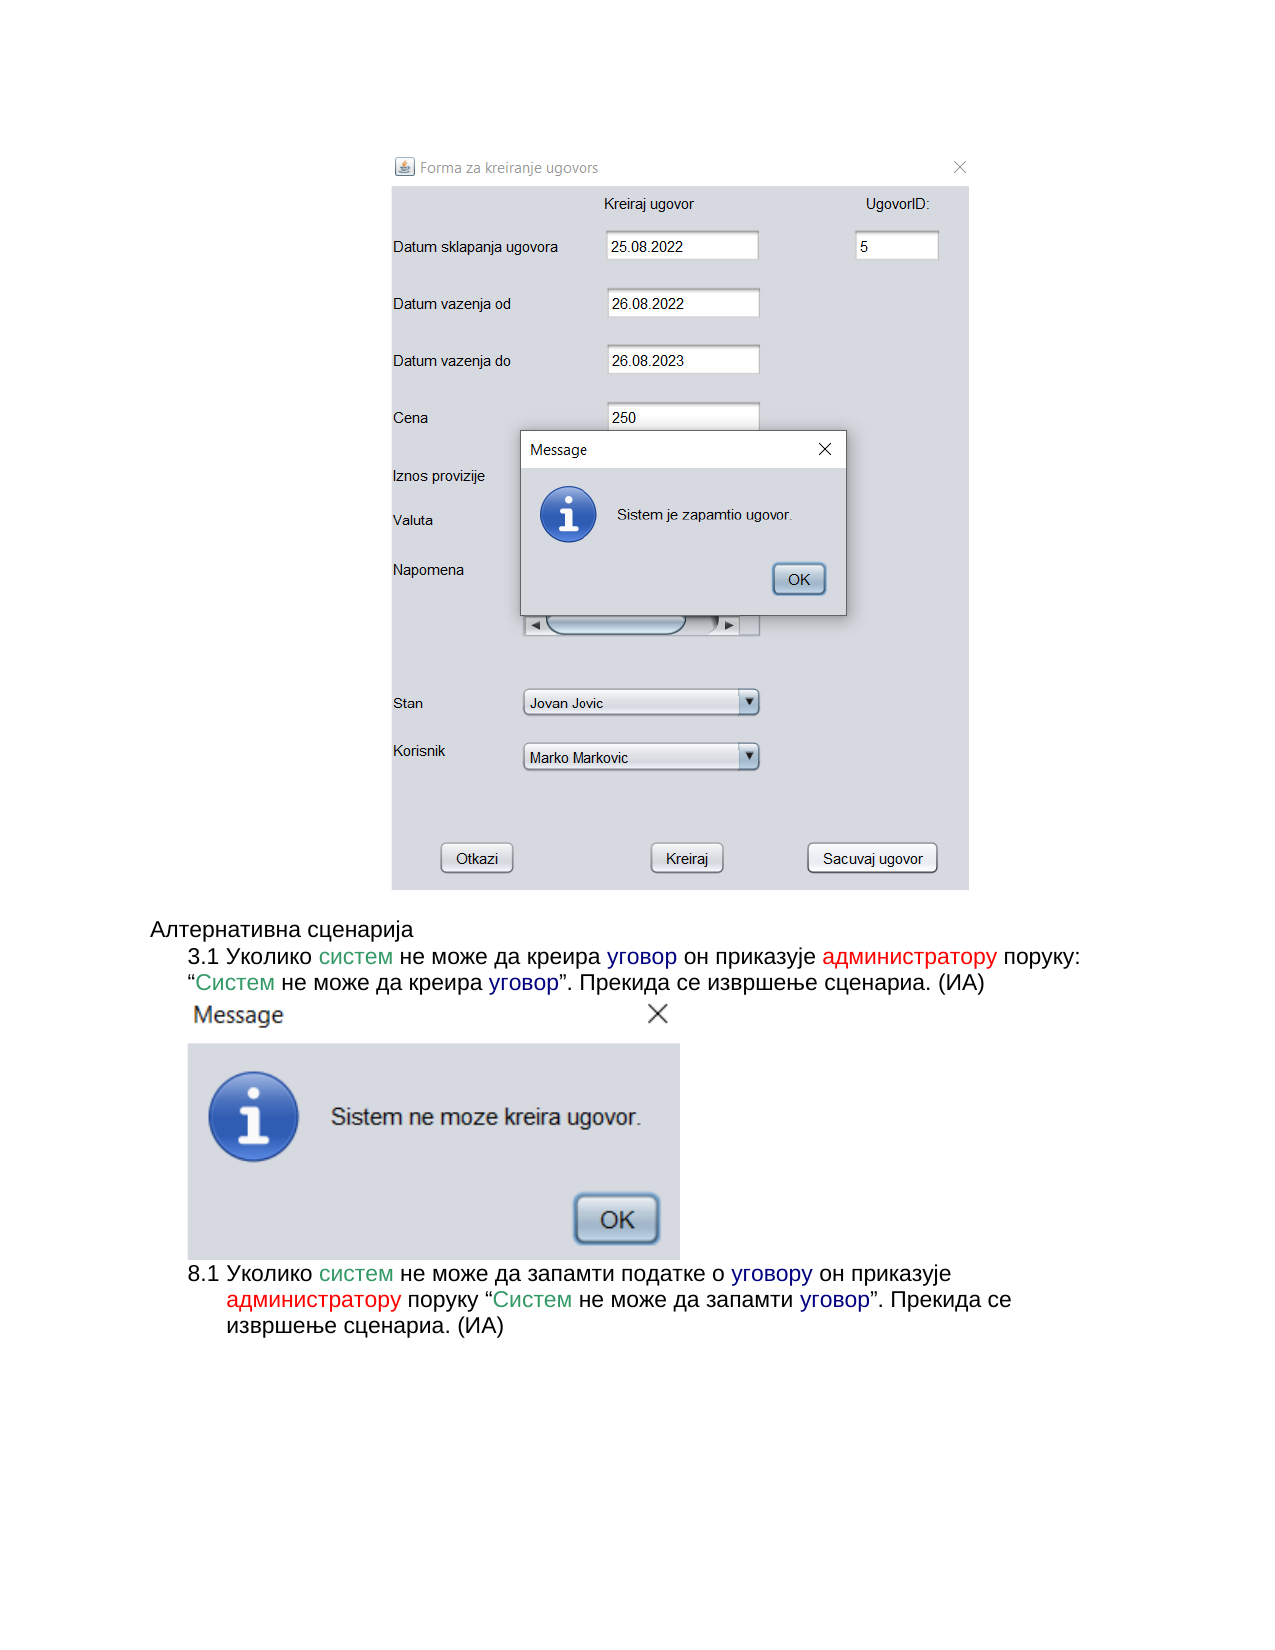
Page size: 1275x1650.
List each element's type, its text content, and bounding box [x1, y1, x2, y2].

picture [391, 150, 969, 890]
text Алтернативна сценарија [150, 916, 1125, 943]
list Уколико систем не може да запамти податке о уговору он приказује администратору поруку “Систем не може да запамти уговор”. Прекида се извршење сценариа. (ИА) [187, 1259, 1125, 1338]
picture [187, 995, 680, 1260]
text 3.1 Уколико систем не може да креира уговор он приказује администратору поруку: “Систем не може да креира уговор”. Прекида се извршење сценариа. (ИА) [187, 943, 1125, 995]
